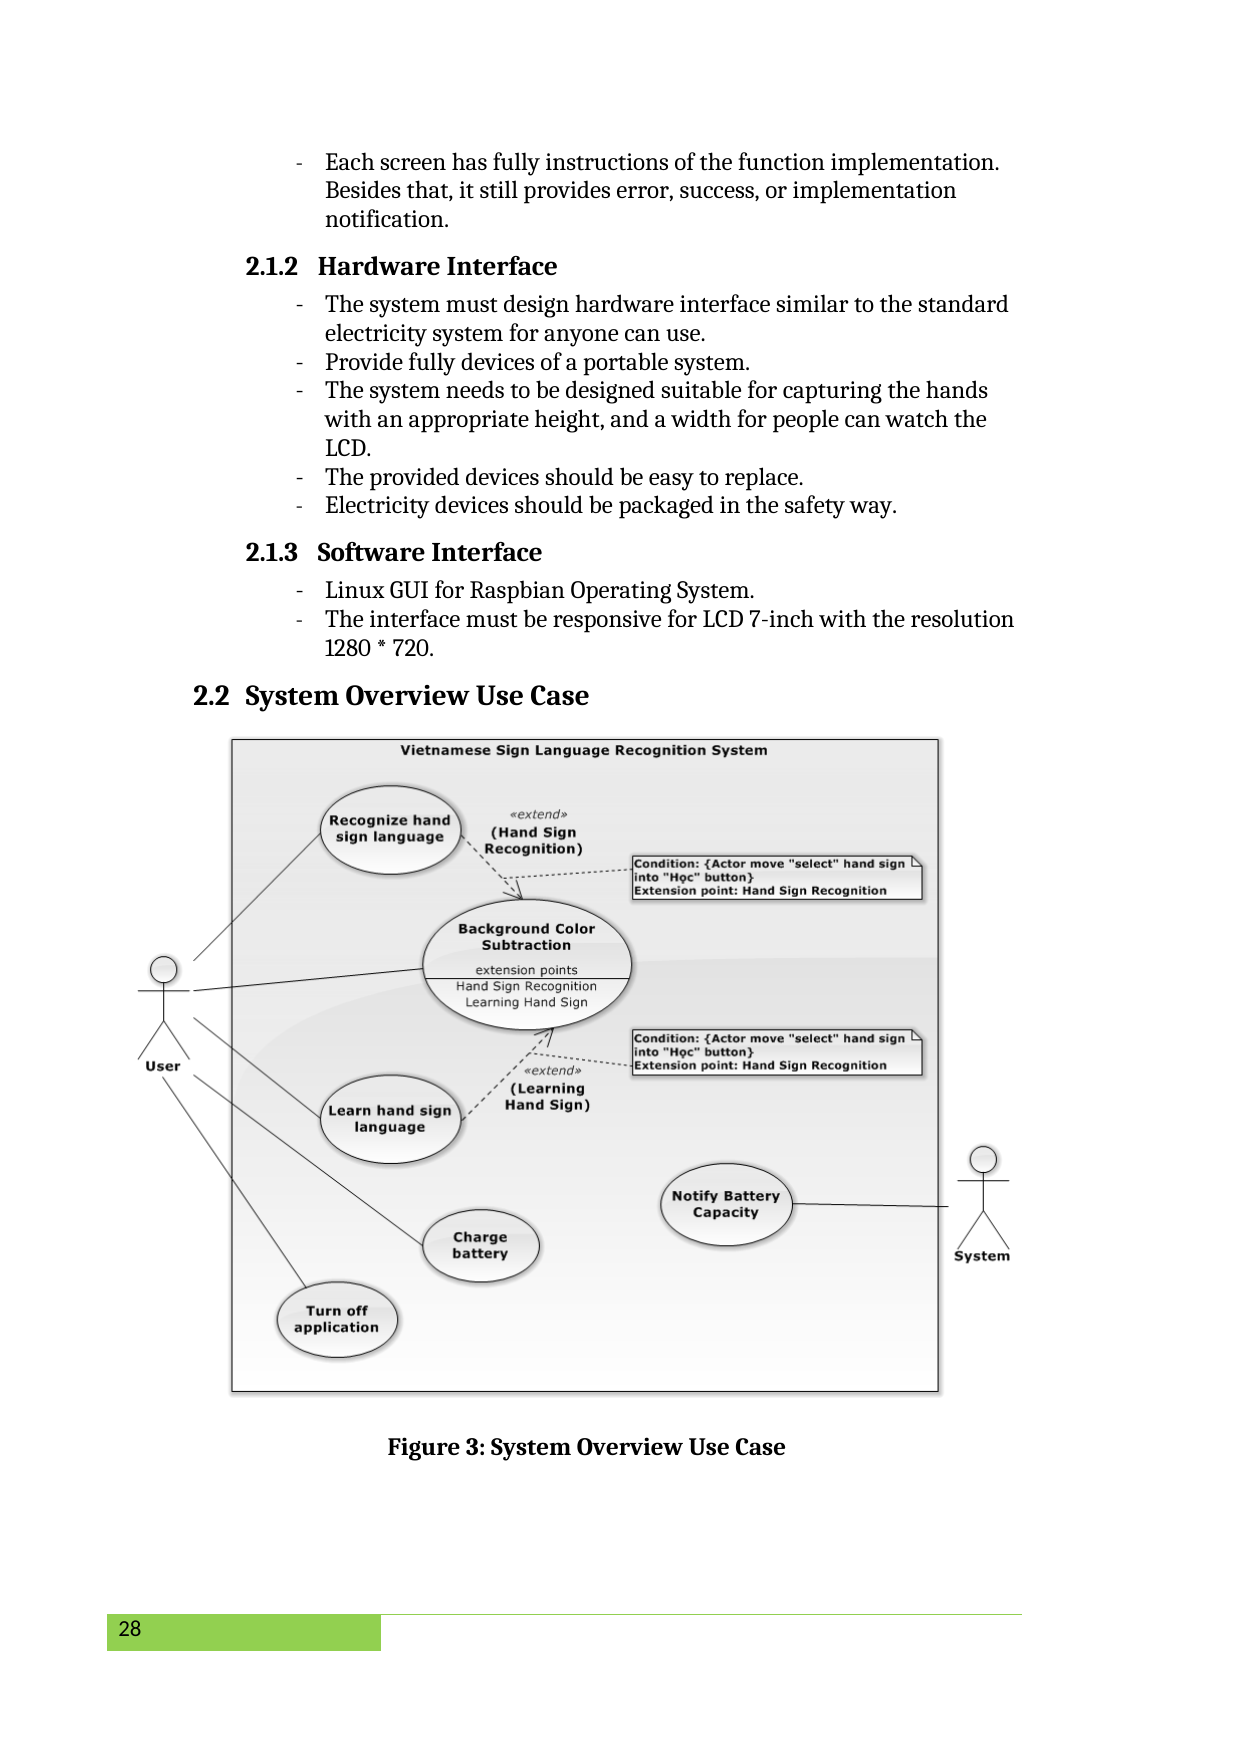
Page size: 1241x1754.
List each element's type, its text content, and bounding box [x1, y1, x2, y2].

list The system must design hardware interface similar to the standard electricity system for anyone can use. [295, 290, 1033, 348]
list Linux GUI for Raspbian Operating System. [295, 576, 1033, 605]
list Electricity devices should be packaged in the safety way. [295, 491, 1033, 520]
subtitle Software Interface [246, 537, 1033, 568]
list The provided devices should be easy to replace. [295, 463, 1033, 491]
text Figure 3: System Overview Use Case [192, 1433, 1033, 1462]
picture [118, 725, 1034, 1408]
list Provide fully devices of a portable system. [295, 348, 1033, 376]
subtitle System Overview Use Case [193, 679, 1033, 713]
list The interface must be responsive for LCD 7-inch with the resolution 1280 * 720. [295, 605, 1033, 662]
list The system needs to be designed suitable for capturing the hands with an appropriate height, and a width for people can watch the LCD. [295, 376, 1033, 463]
subtitle Hardware Interface [246, 251, 1033, 282]
list Each screen has fully instructions of the function implementation. Besides that, it still provides error, success, or implementation notification. [295, 148, 1033, 234]
